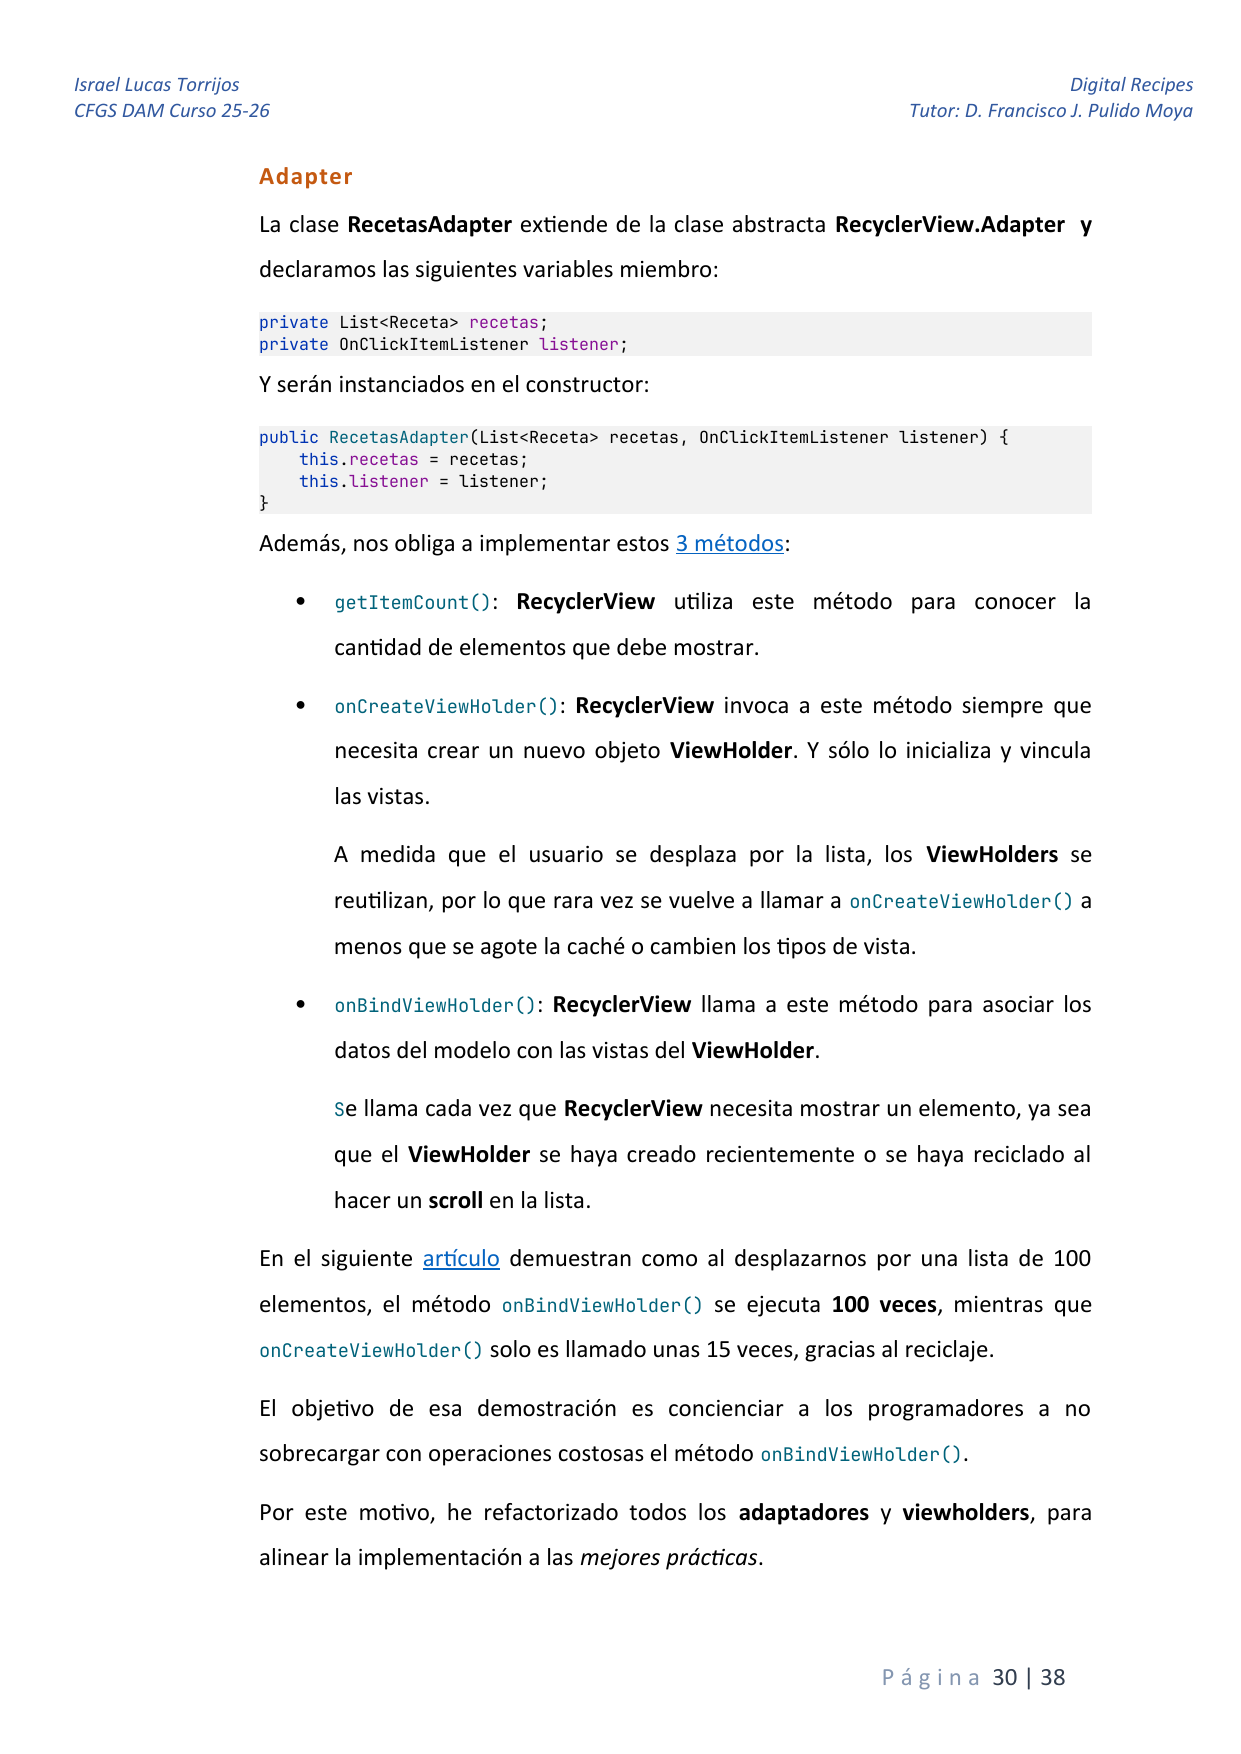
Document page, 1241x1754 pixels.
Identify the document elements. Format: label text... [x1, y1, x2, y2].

text Y serán instanciados en el constructor: [259, 368, 1092, 399]
text Adapter [259, 160, 1092, 191]
text public RecetasAdapter(List<Receta> recetas, OnClickItemListener listener) { this.recetas = recetas; this.listener = listener; } [259, 426, 1092, 514]
text A medida que el usuario se desplaza por la lista, los ViewHolders se reutilizan, por lo que rara vez se vuelve a llamar a onCreateViewHolder() a menos que se agote la caché o cambien los tipos de vista. [334, 839, 1092, 961]
text private List<Receta> recetas; private OnClickItemListener listener; [259, 312, 1092, 356]
text getItemCount(): RecyclerView utiliza este método para conocer la cantidad de elementos que debe mostrar. [297, 585, 1092, 661]
text Por este motivo, he refactorizado todos los adaptadores y viewholders, para alinear la implementación a las mejores prácticas. [259, 1496, 1092, 1572]
text onCreateViewHolder(): RecyclerView invoca a este método siempre que necesita crear un nuevo objeto ViewHolder. Y sólo lo inicializa y vincula las vistas. [297, 689, 1092, 811]
text Además, nos obliga a implementar estos 3 métodos: [259, 527, 1092, 557]
text En el siguiente artículo demuestran como al desplazarnos por una lista de 100 elementos, el método onBindViewHolder() se ejecuta 100 veces, mientras que onCreateViewHolder() solo es llamado unas 15 veces, gracias al reciclaje. [259, 1242, 1092, 1364]
text El objetivo de esa demostración es concienciar a los programadores a no sobrecargar con operaciones costosas el método onBindViewHolder(). [259, 1392, 1092, 1468]
text La clase RecetasAdapter extiende de la clase abstracta RecyclerView.Adapter y declaramos las siguientes variables miembro: [259, 208, 1092, 284]
text onBindViewHolder(): RecyclerView llama a este método para asociar los datos del modelo con las vistas del ViewHolder. [297, 988, 1092, 1064]
text Se llama cada vez que RecyclerView necesita mostrar un elemento, ya sea que el ViewHolder se haya creado recientemente o se haya reciclado al hacer un scroll en la lista. [334, 1092, 1092, 1214]
